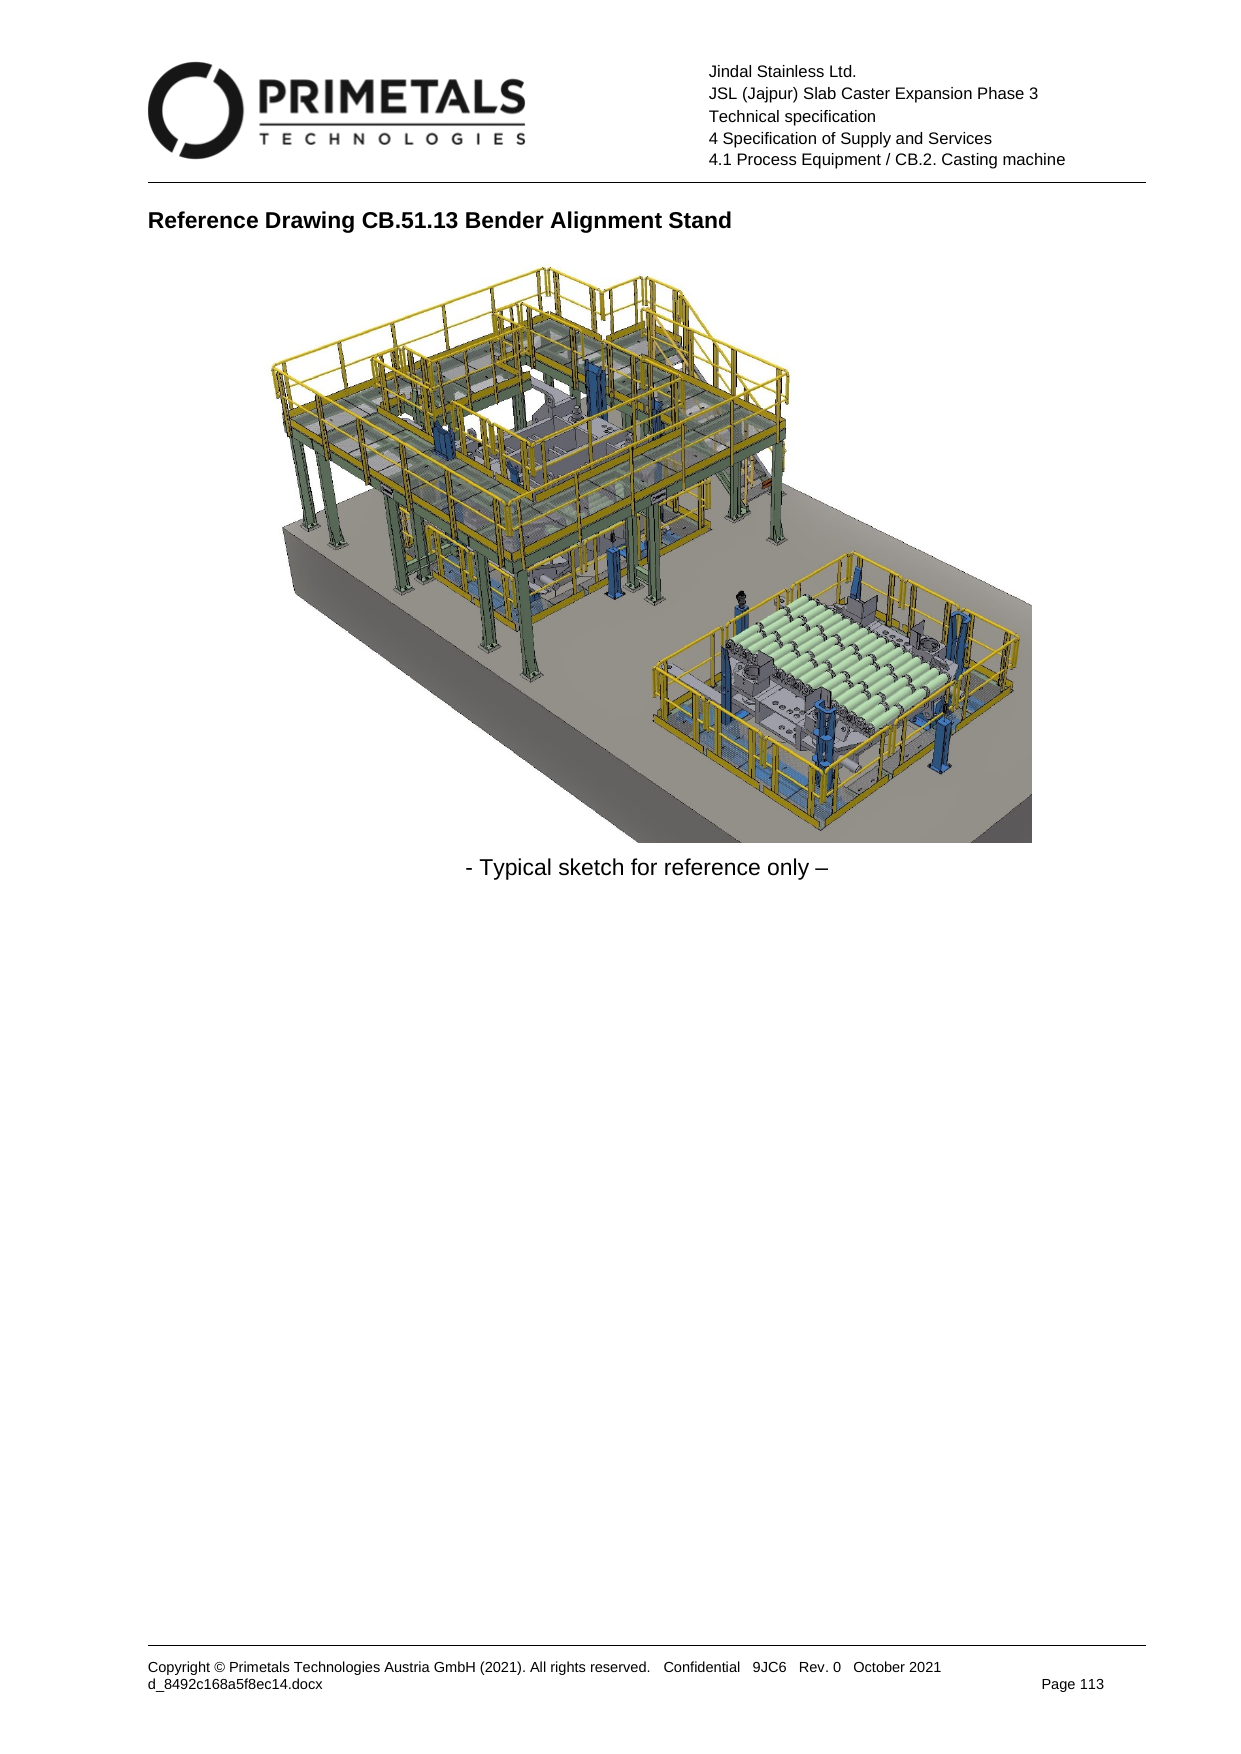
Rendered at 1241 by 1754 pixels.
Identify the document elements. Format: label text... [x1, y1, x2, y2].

text - Typical sketch for reference only – [148, 854, 1146, 880]
picture [147, 61, 526, 160]
subtitle Reference Drawing CB.51.13 Bender Alignment Stand [148, 207, 1146, 233]
picture [261, 257, 1032, 843]
